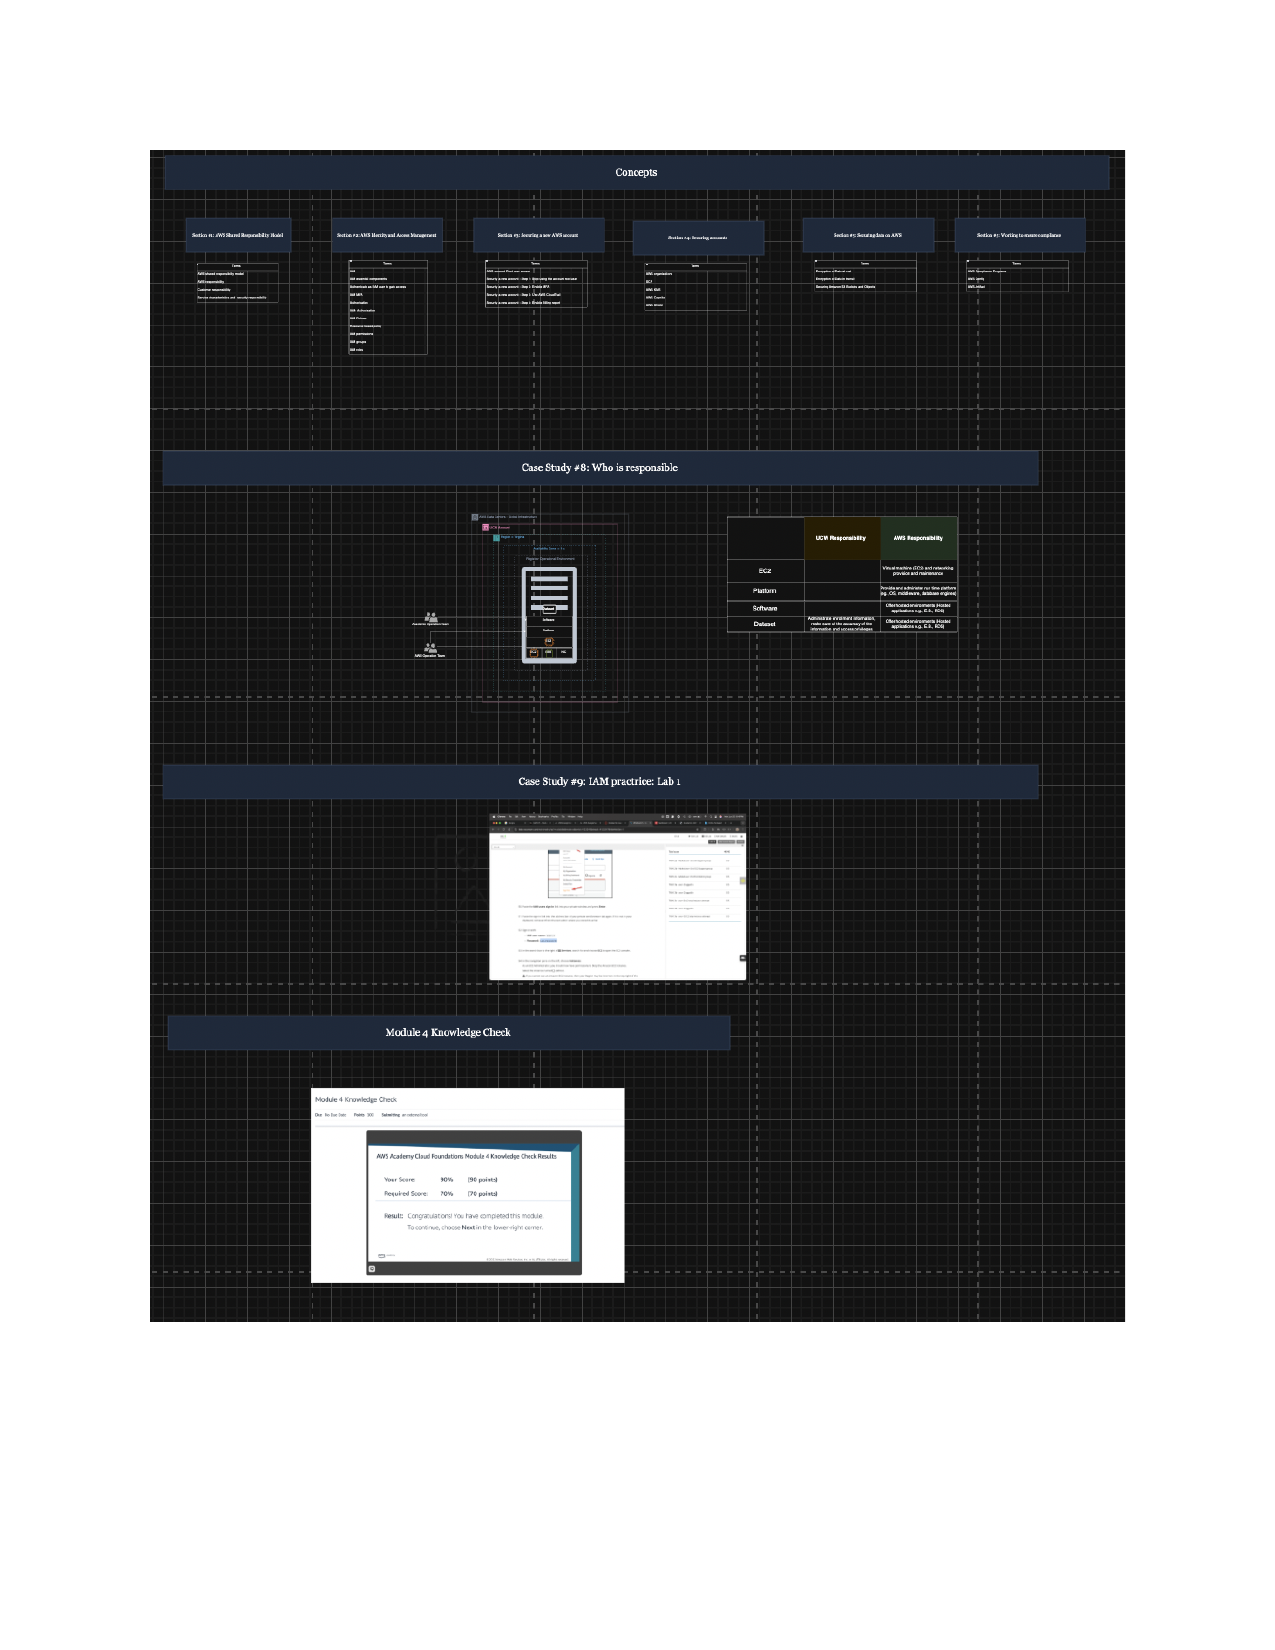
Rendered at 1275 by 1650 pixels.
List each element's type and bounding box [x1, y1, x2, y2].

picture [150, 150, 1125, 1322]
